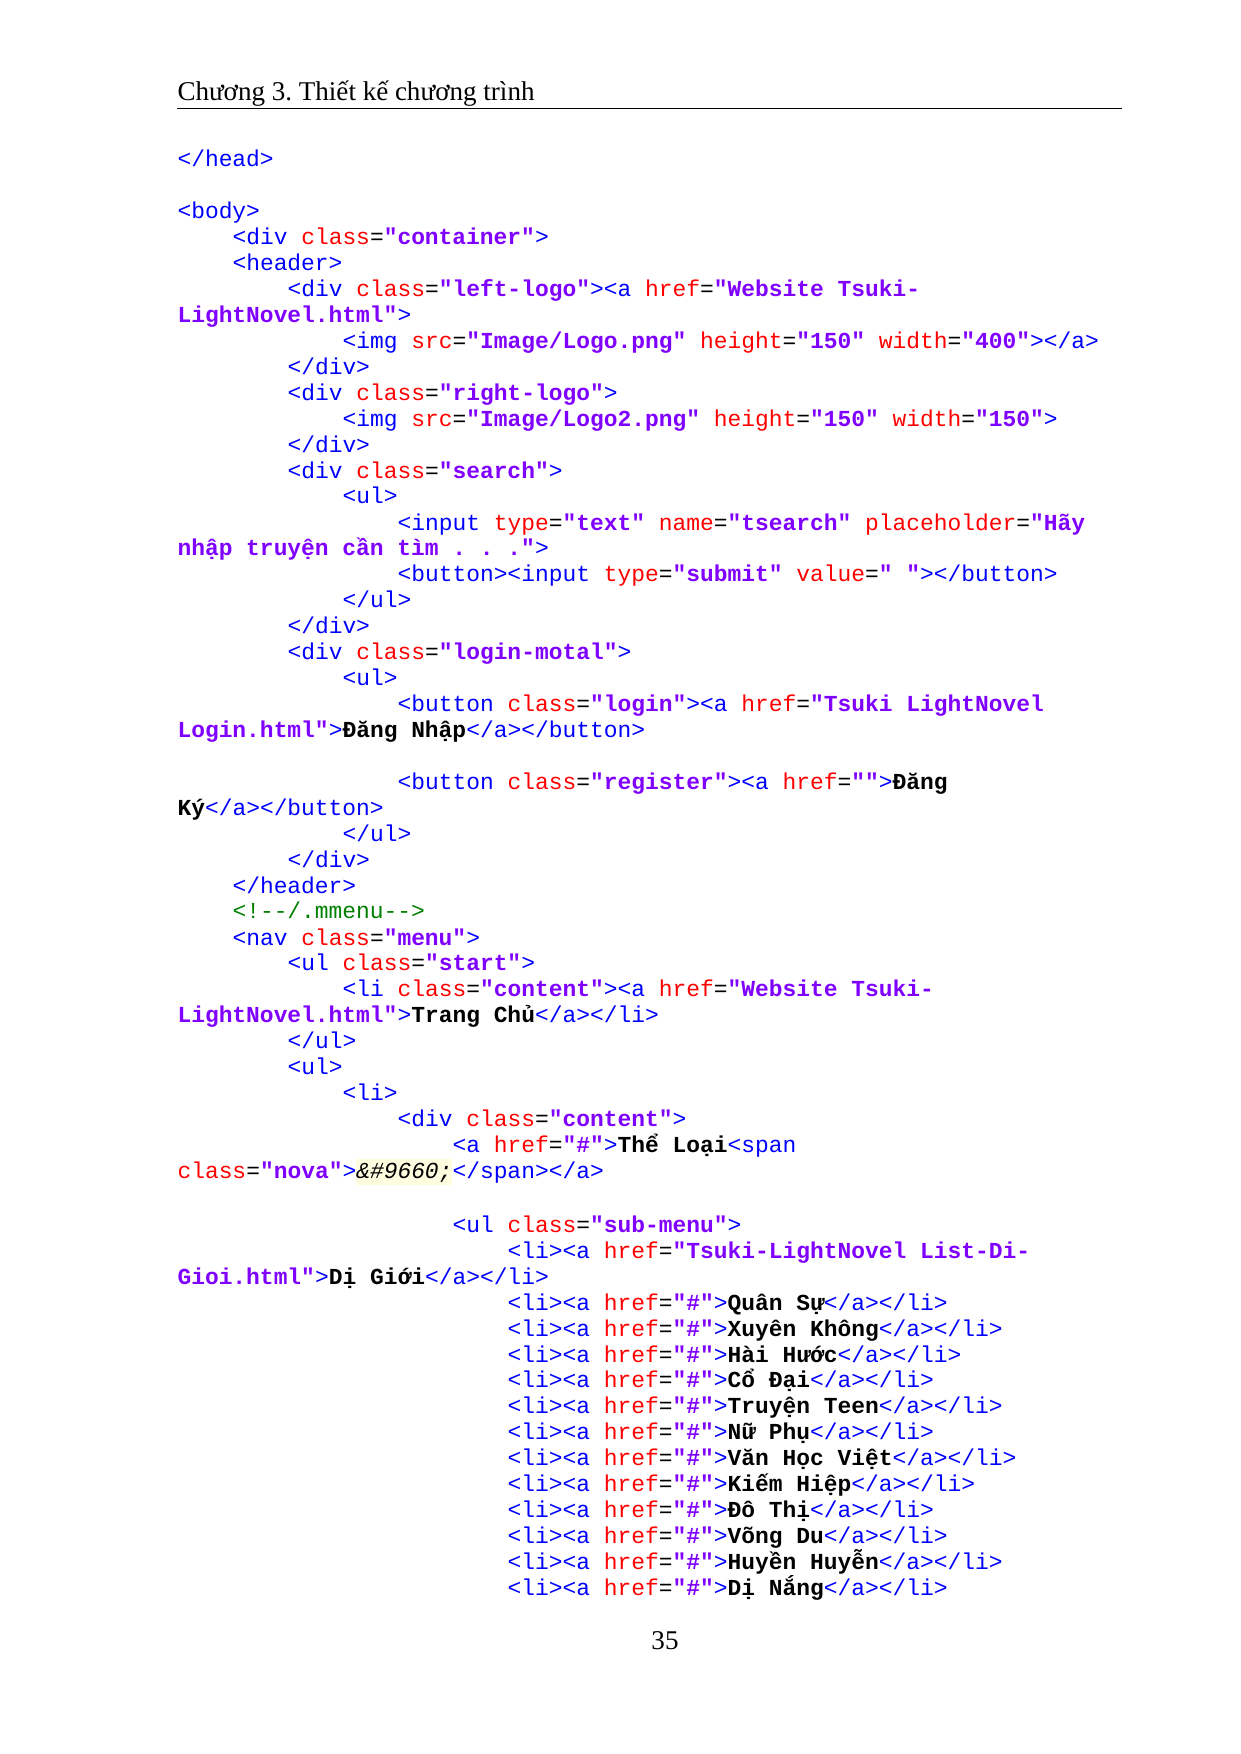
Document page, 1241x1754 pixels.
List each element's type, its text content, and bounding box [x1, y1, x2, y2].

text <div class="search"> [177, 459, 1122, 485]
text <input type="text" name="tsearch" placeholder="Hãy nhập truyện cần tìm . . ."> [177, 511, 1122, 563]
text <ul> [177, 666, 1122, 692]
text <div class="content"> [177, 1107, 1122, 1133]
text <button class="login"><a href="Tsuki LightNovel Login.html">Đăng Nhập</a></button> [177, 692, 1122, 744]
text <li><a href="#">Xuyên Không</a></li> [177, 1317, 1122, 1343]
text <li><a href="Tsuki-LightNovel List-Di-Gioi.html">Dị Giới</a></li> [177, 1239, 1122, 1291]
text <header> [177, 251, 1122, 277]
text </header> [177, 874, 1122, 900]
text <img src="Image/Logo2.png" height="150" width="150"> [177, 407, 1122, 433]
text </ul> [177, 589, 1122, 614]
text </ul> [177, 1029, 1122, 1056]
text <li><a href="#">Hài Hước</a></li> [177, 1343, 1122, 1369]
text <li><a href="#">Truyện Teen</a></li> [177, 1395, 1122, 1421]
text </div> [177, 355, 1122, 381]
text <div class="left-logo"><a href="Website Tsuki-LightNovel.html"> [177, 277, 1122, 329]
text <li><a href="#">Kiếm Hiệp</a></li> [177, 1473, 1122, 1498]
text <body> [177, 199, 1122, 226]
text </head> [177, 148, 1122, 174]
text <li class="content"><a href="Website Tsuki-LightNovel.html">Trang Chủ</a></li> [177, 978, 1122, 1029]
text <div class="right-logo"> [177, 381, 1122, 407]
text </div> [177, 614, 1122, 641]
text <div class="login-motal"> [177, 641, 1122, 666]
text <li><a href="#">Huyền Huyễn</a></li> [177, 1550, 1122, 1576]
text <button class="register"><a href="">Đăng Ký</a></button> [177, 770, 1122, 822]
text <button><input type="submit" value=" "></button> [177, 563, 1122, 589]
text </ul> [177, 822, 1122, 848]
text <li><a href="#">Quân Sự</a></li> [177, 1291, 1122, 1317]
text <div class="container"> [177, 226, 1122, 251]
text <li><a href="#">Văn Học Việt</a></li> [177, 1447, 1122, 1473]
text <li><a href="#">Dị Nắng</a></li> [177, 1576, 1122, 1602]
text <!--/.mmenu--> [177, 900, 1122, 926]
text <ul> [177, 1056, 1122, 1081]
text <li><a href="#">Võng Du</a></li> [177, 1524, 1122, 1550]
text <li> [177, 1081, 1122, 1107]
text </div> [177, 848, 1122, 874]
text <li><a href="#">Cổ Đại</a></li> [177, 1369, 1122, 1395]
text <ul class="start"> [177, 952, 1122, 978]
text </div> [177, 433, 1122, 459]
text <li><a href="#">Đô Thị</a></li> [177, 1498, 1122, 1524]
text <ul class="sub-menu"> [177, 1213, 1122, 1239]
text <nav class="menu"> [177, 926, 1122, 952]
text <li><a href="#">Nữ Phụ</a></li> [177, 1421, 1122, 1447]
text <a href="#">Thể Loại<span class="nova">&#9660;</span></a> [177, 1133, 1122, 1185]
text <img src="Image/Logo.png" height="150" width="400"></a> [177, 329, 1122, 355]
text <ul> [177, 485, 1122, 511]
